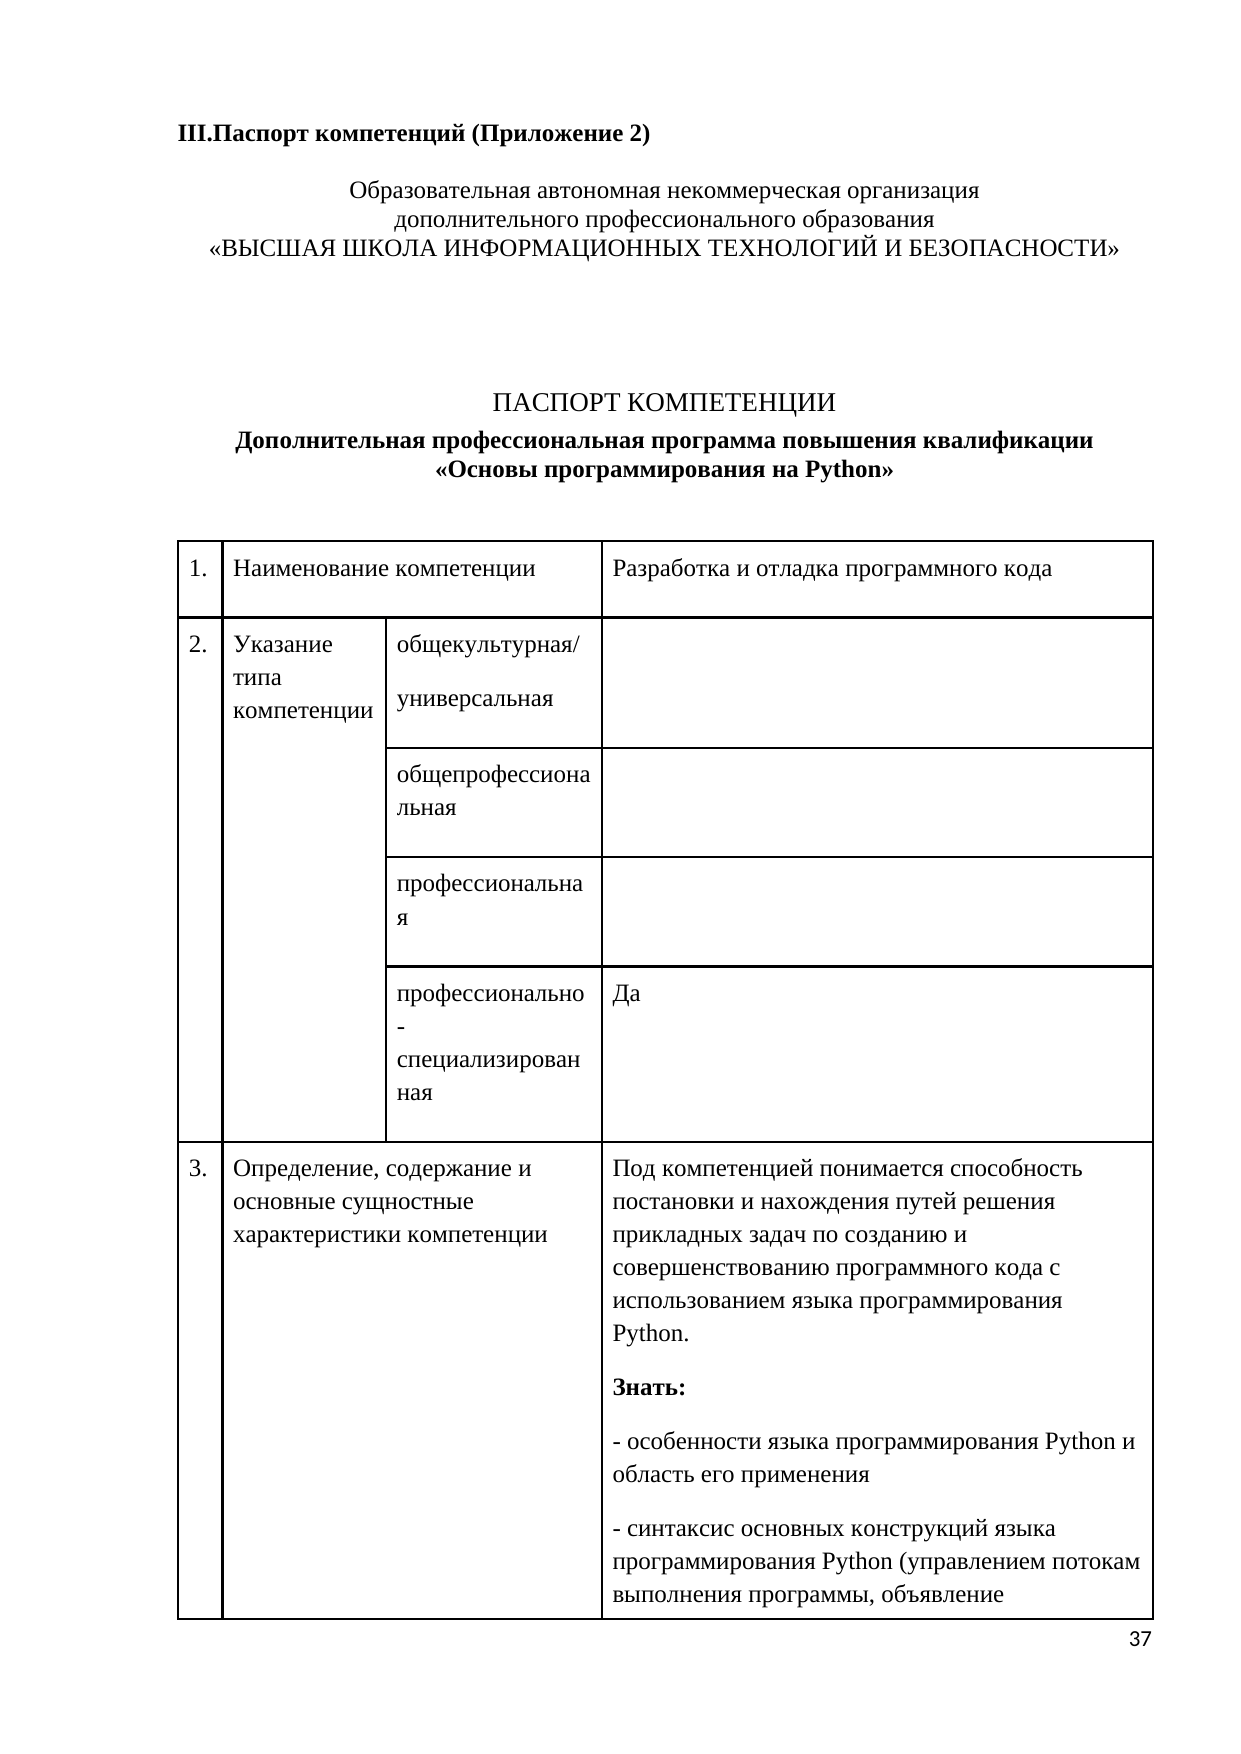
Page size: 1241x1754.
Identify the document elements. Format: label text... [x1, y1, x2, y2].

table_header 1. [179, 542, 221, 616]
text III.Паспорт компетенций (Приложение 2) [177, 118, 1152, 147]
table_cell Указание типа компетенции [224, 619, 385, 1141]
text «Основы программирования на Python» [177, 454, 1152, 483]
text Образовательная автономная некоммерческая организация [177, 176, 1152, 204]
table_header Разработка и отладка программного кода [603, 542, 1152, 616]
table_cell профессионально-специализированная [387, 968, 601, 1141]
table_cell 2. [179, 619, 221, 1141]
table_cell профессиональная [387, 858, 601, 965]
table_cell [603, 619, 1152, 747]
text «ВЫСШАЯ ШКОЛА ИНФОРМАЦИОННЫХ ТЕХНОЛОГИЙ И БЕЗОПАСНОСТИ» [177, 233, 1152, 262]
table_header Наименование компетенции [224, 542, 601, 616]
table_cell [224, 1143, 601, 1618]
table_cell общекультурная/ универсальная [387, 619, 601, 747]
table_cell [603, 858, 1152, 965]
table_cell 3. [179, 1143, 221, 1618]
subtitle ПАСПОРТ КОМПЕТЕНЦИИ [177, 386, 1152, 417]
table_cell [603, 749, 1152, 856]
text дополнительного профессионального образования [177, 204, 1152, 233]
table_cell Да [603, 968, 1152, 1141]
text Дополнительная профессиональная программа повышения квалификации [177, 425, 1152, 454]
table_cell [603, 1143, 1152, 1618]
table_cell общепрофессиональная [387, 749, 601, 856]
